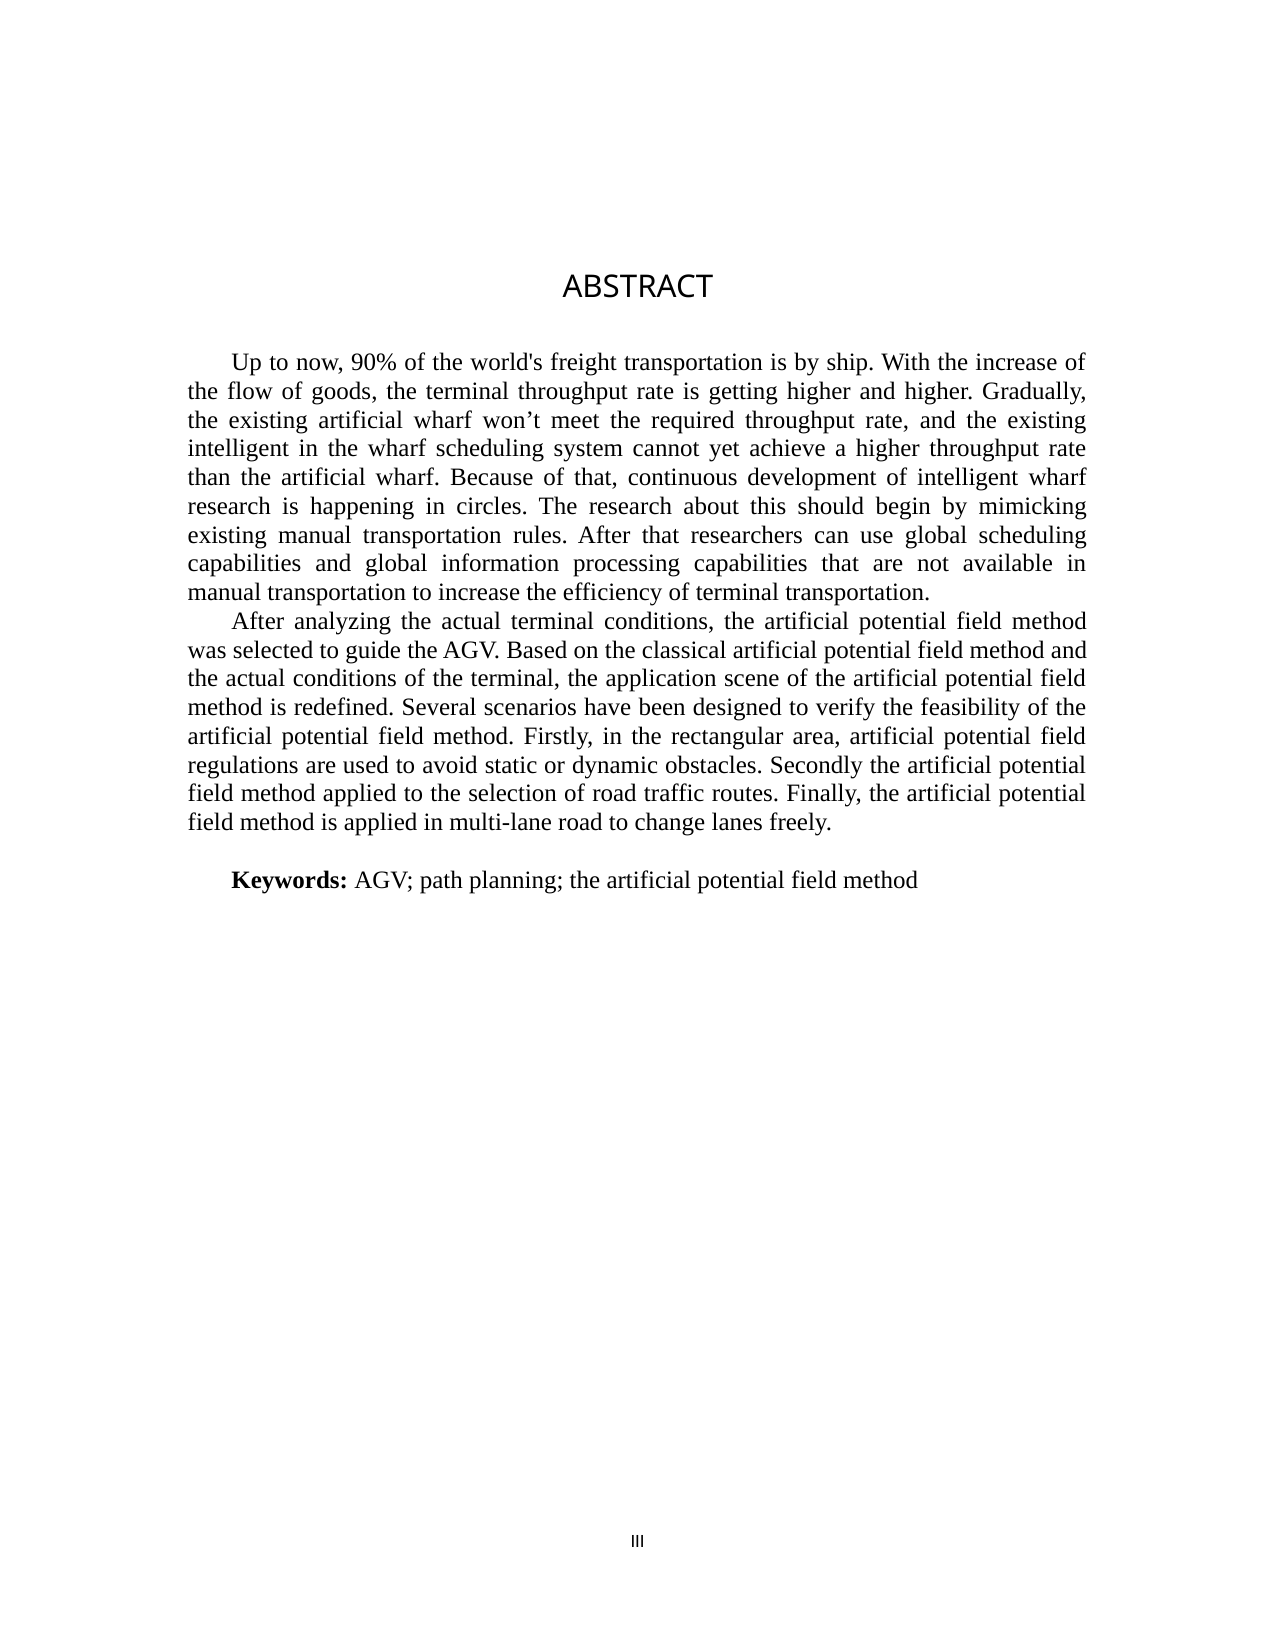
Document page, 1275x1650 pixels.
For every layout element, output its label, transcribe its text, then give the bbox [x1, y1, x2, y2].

text ABSTRACT [187, 264, 1087, 306]
text Up to now, 90% of the world's freight transportation is by ship. With the increase of the flow of goods, the terminal throughput rate is getting higher and higher. Gradually, the existing artificial wharf won’t meet the required throughput rate, and the existing intelligent in the wharf scheduling system cannot yet achieve a higher throughput rate than the artificial wharf. Because of that, continuous development of intelligent wharf research is happening in circles. The research about this should begin by mimicking existing manual transportation rules. After that researchers can use global scheduling capabilities and global information processing capabilities that are not available in manual transportation to increase the efficiency of terminal transportation. [187, 347, 1087, 606]
text After analyzing the actual terminal conditions, the artificial potential field method was selected to guide the AGV. Based on the classical artificial potential field method and the actual conditions of the terminal, the application scene of the artificial potential field method is redefined. Several scenarios have been designed to verify the feasibility of the artificial potential field method. Firstly, in the rectangular area, artificial potential field regulations are used to avoid static or dynamic obstacles. Secondly the artificial potential field method applied to the selection of road traffic routes. Finally, the artificial potential field method is applied in multi-lane road to change lanes freely. [187, 606, 1087, 836]
text Keywords: AGV; path planning; the artificial potential field method [187, 865, 1087, 893]
